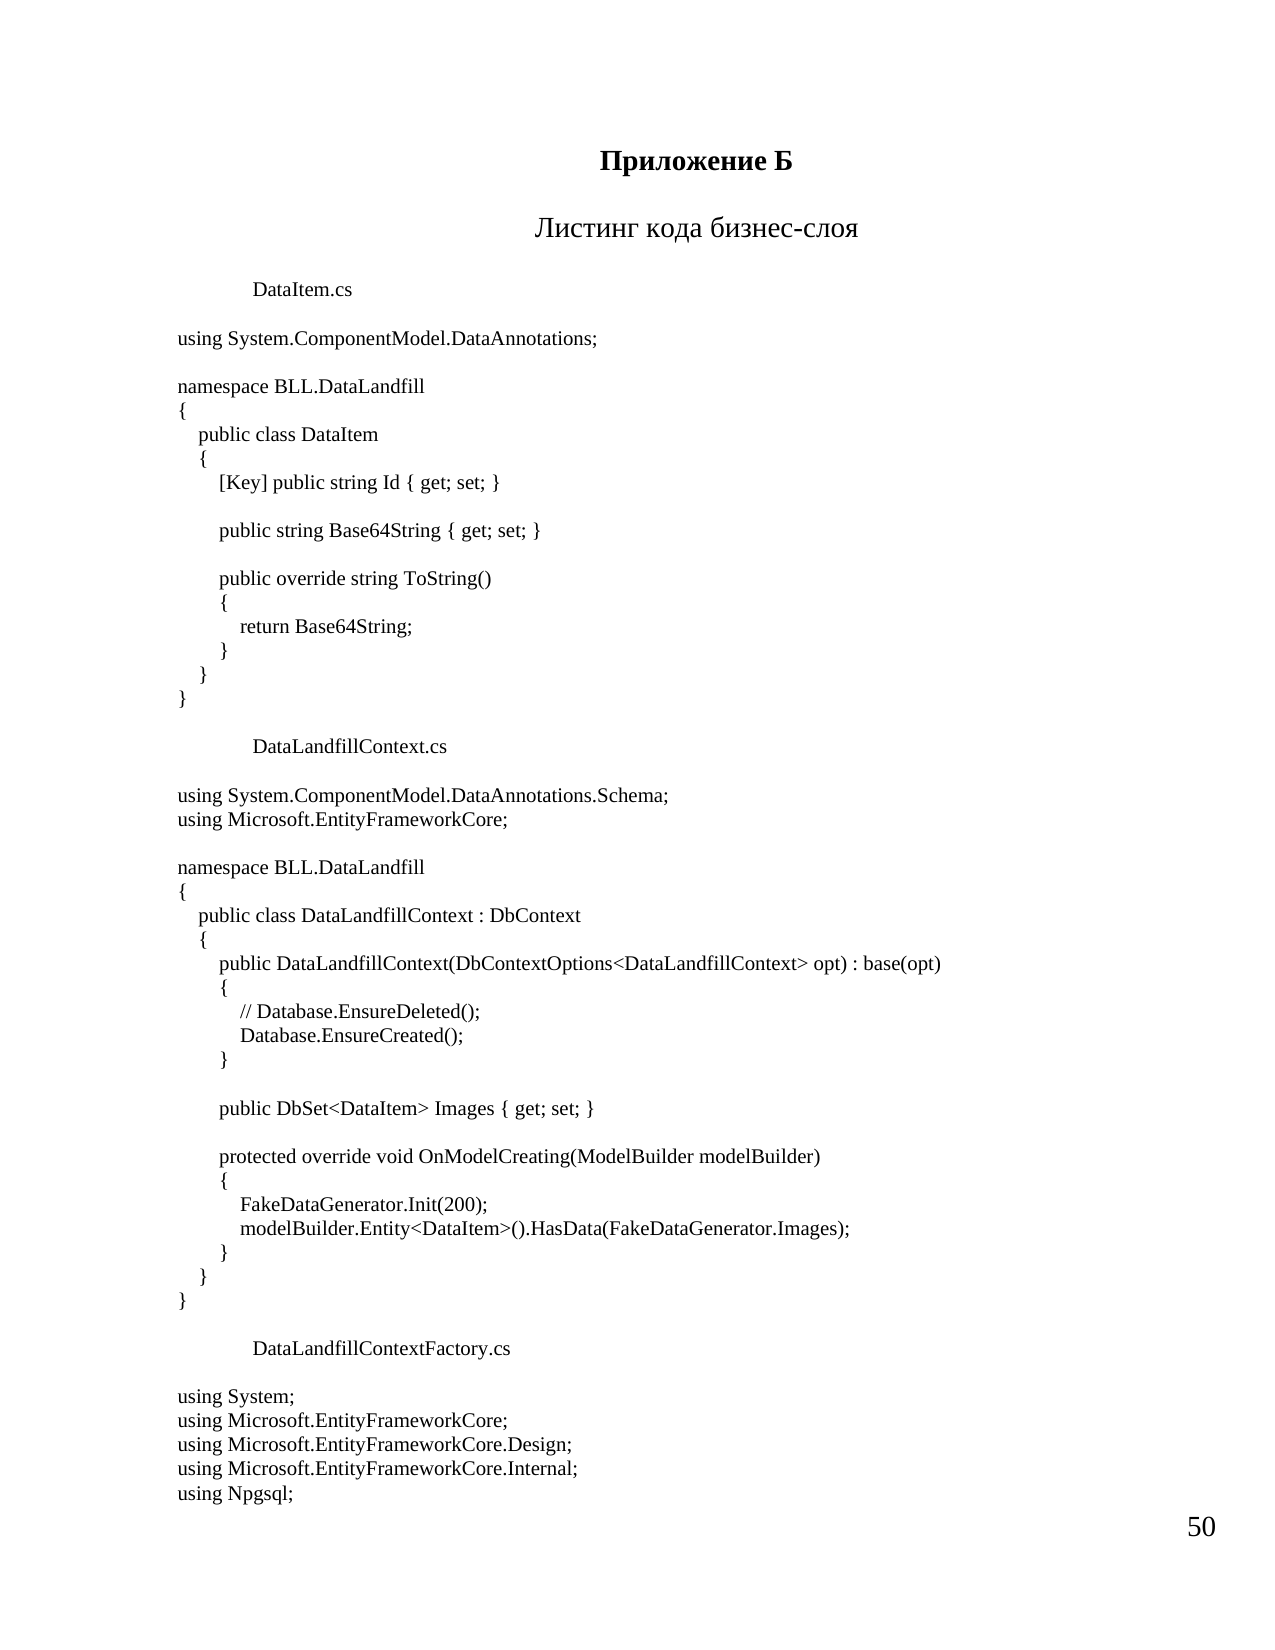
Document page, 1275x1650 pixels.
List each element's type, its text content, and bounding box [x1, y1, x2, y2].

text } [177, 662, 1216, 686]
text DataItem.cs [177, 277, 1216, 301]
text using Microsoft.EntityFrameworkCore.Design; [177, 1432, 1216, 1456]
text public DbSet<DataItem> Images { get; set; } [177, 1095, 1216, 1119]
text using Microsoft.EntityFrameworkCore; [177, 807, 1216, 831]
text return Base64String; [177, 614, 1216, 638]
text public DataLandfillContext(DbContextOptions<DataLandfillContext> opt) : base(opt) [177, 951, 1216, 975]
text { [177, 879, 1216, 903]
text protected override void OnModelCreating(ModelBuilder modelBuilder) [177, 1143, 1216, 1168]
text using Npgsql; [177, 1480, 1216, 1504]
text FakeDataGenerator.Init(200); [177, 1192, 1216, 1216]
text { [177, 975, 1216, 999]
text { [177, 398, 1216, 422]
text Database.EnsureCreated(); [177, 1023, 1216, 1047]
text public class DataLandfillContext : DbContext [177, 903, 1216, 927]
text { [177, 590, 1216, 614]
text } [177, 1240, 1216, 1264]
text Листинг кода бизнес-слоя [177, 210, 1216, 244]
text using System.ComponentModel.DataAnnotations.Schema; [177, 783, 1216, 807]
text modelBuilder.Entity<DataItem>().HasData(FakeDataGenerator.Images); [177, 1216, 1216, 1240]
text } [177, 638, 1216, 662]
text using Microsoft.EntityFrameworkCore.Internal; [177, 1456, 1216, 1480]
text using System.ComponentModel.DataAnnotations; [177, 325, 1216, 349]
text // Database.EnsureDeleted(); [177, 999, 1216, 1023]
text public override string ToString() [177, 566, 1216, 590]
text namespace BLL.DataLandfill [177, 373, 1216, 398]
text } [177, 1047, 1216, 1071]
text public class DataItem [177, 422, 1216, 446]
text { [177, 927, 1216, 951]
text [Key] public string Id { get; set; } [177, 470, 1216, 494]
text DataLandfillContextFactory.cs [177, 1336, 1216, 1360]
text } [177, 1264, 1216, 1288]
subtitle Приложение Б [177, 143, 1216, 177]
text { [177, 446, 1216, 470]
text namespace BLL.DataLandfill [177, 855, 1216, 879]
text } [177, 686, 1216, 710]
text { [177, 1168, 1216, 1192]
text DataLandfillContext.cs [177, 734, 1216, 758]
text using System; [177, 1384, 1216, 1408]
text } [177, 1288, 1216, 1312]
text using Microsoft.EntityFrameworkCore; [177, 1408, 1216, 1432]
text public string Base64String { get; set; } [177, 518, 1216, 542]
